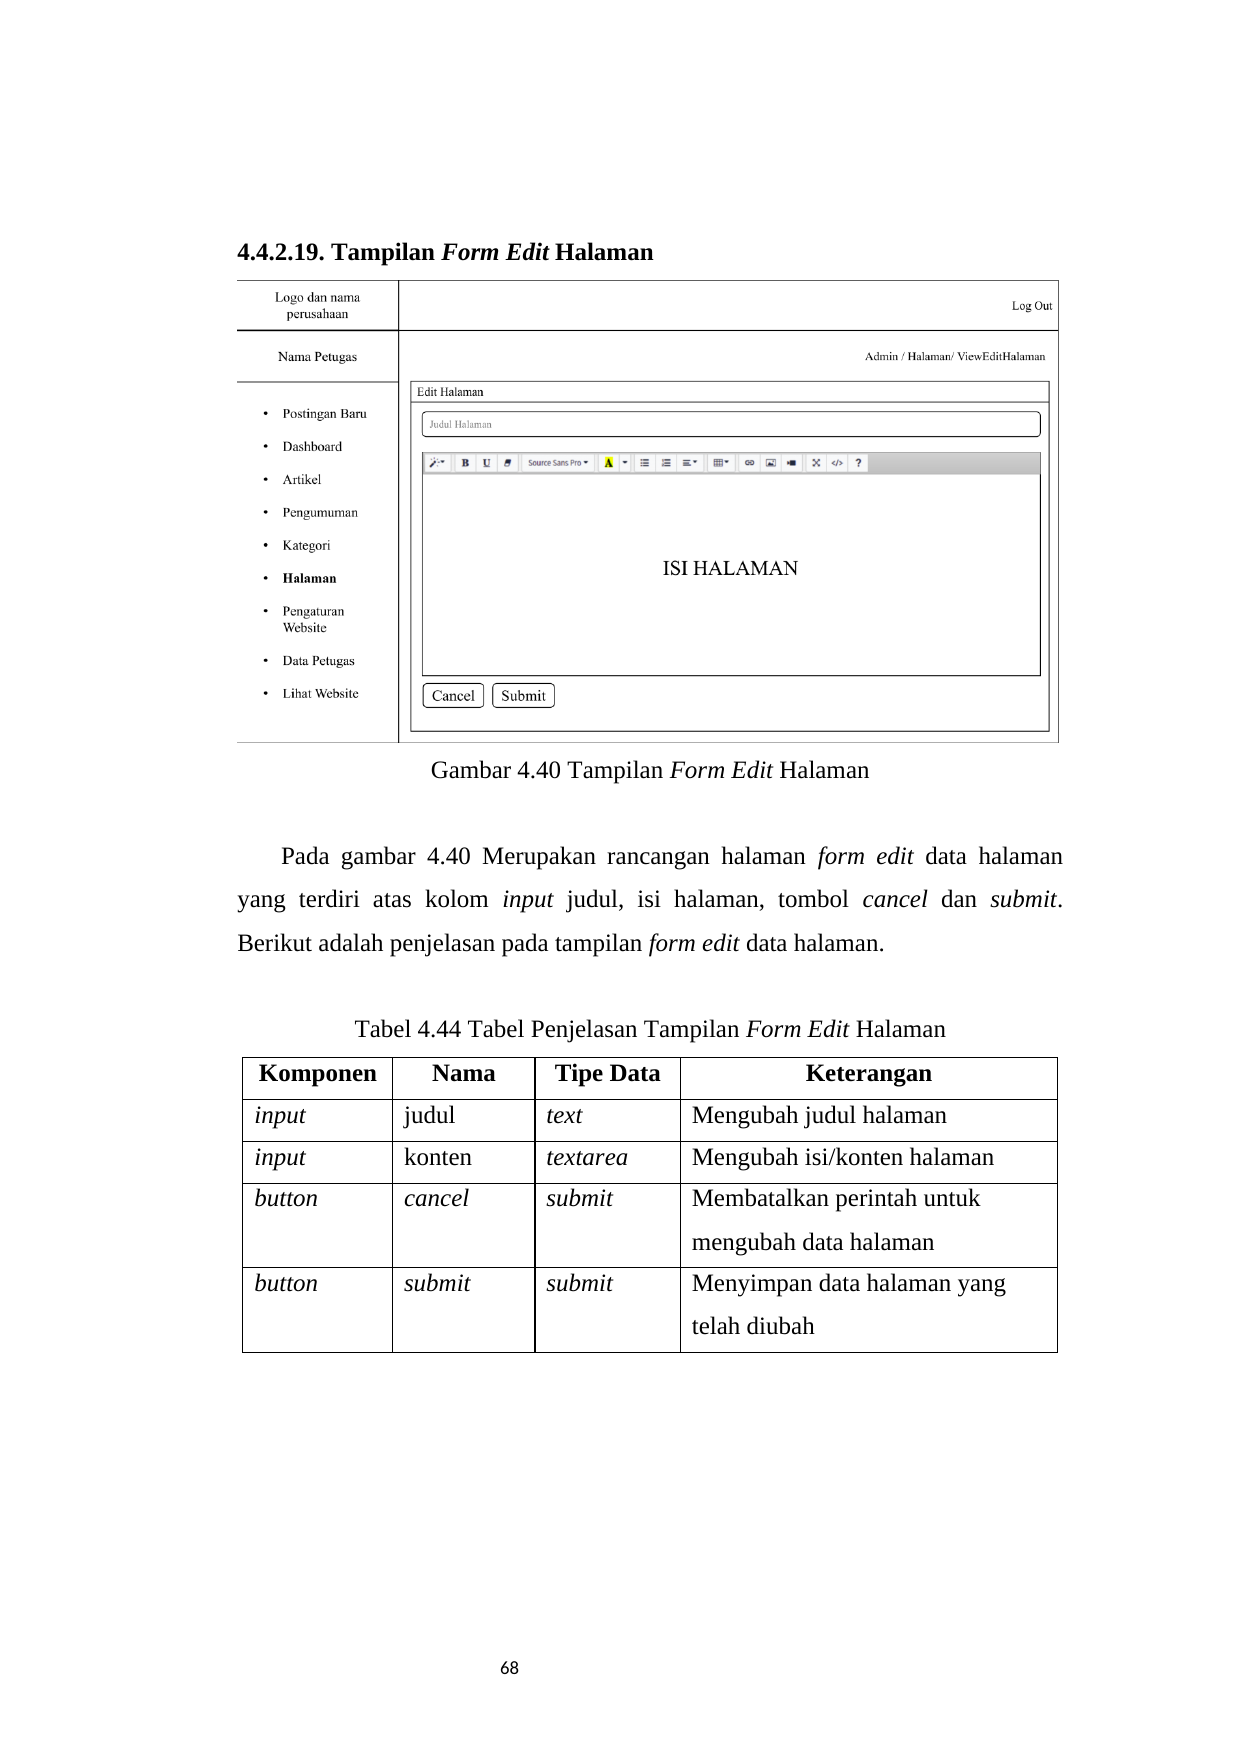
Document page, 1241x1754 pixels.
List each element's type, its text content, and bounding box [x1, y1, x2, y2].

list Gambar 4.40 Tampilan Form Edit Halaman [237, 755, 1063, 784]
table_cell Mengubah isi/konten halaman [681, 1142, 1057, 1182]
table_cell Mengubah judul halaman [681, 1100, 1057, 1141]
table_cell submit [536, 1184, 680, 1267]
list Tabel 4.44 Tabel Penjelasan Tampilan Form Edit Halaman [237, 1014, 1063, 1043]
table_cell konten [393, 1142, 534, 1182]
table_header Keterangan [681, 1058, 1057, 1099]
table_cell judul [393, 1100, 534, 1141]
table_cell input [243, 1100, 392, 1141]
table_cell button [243, 1268, 392, 1352]
table_cell submit [393, 1268, 534, 1352]
table_header Tipe Data [536, 1058, 680, 1099]
table_cell button [243, 1184, 392, 1267]
table_header Komponen [243, 1058, 392, 1099]
table_cell submit [536, 1268, 680, 1352]
table_cell Menyimpan data halaman yang telah diubah [681, 1268, 1057, 1352]
table_cell input [243, 1142, 392, 1182]
table_cell textarea [536, 1142, 680, 1182]
list 4.4.2.19. Tampilan Form Edit Halaman [237, 237, 1063, 266]
table_cell text [536, 1100, 680, 1141]
list Pada gambar 4.40 Merupakan rancangan halaman form edit data halaman yang terdiri atas kolom input judul, isi halaman, tombol cancel dan submit. Berikut adalah penjelasan pada tampilan form edit data halaman. [237, 841, 1063, 956]
table_cell cancel [393, 1184, 534, 1267]
table_header Nama [393, 1058, 534, 1099]
picture [237, 280, 1059, 743]
table_cell Membatalkan perintah untuk mengubah data halaman [681, 1184, 1057, 1267]
